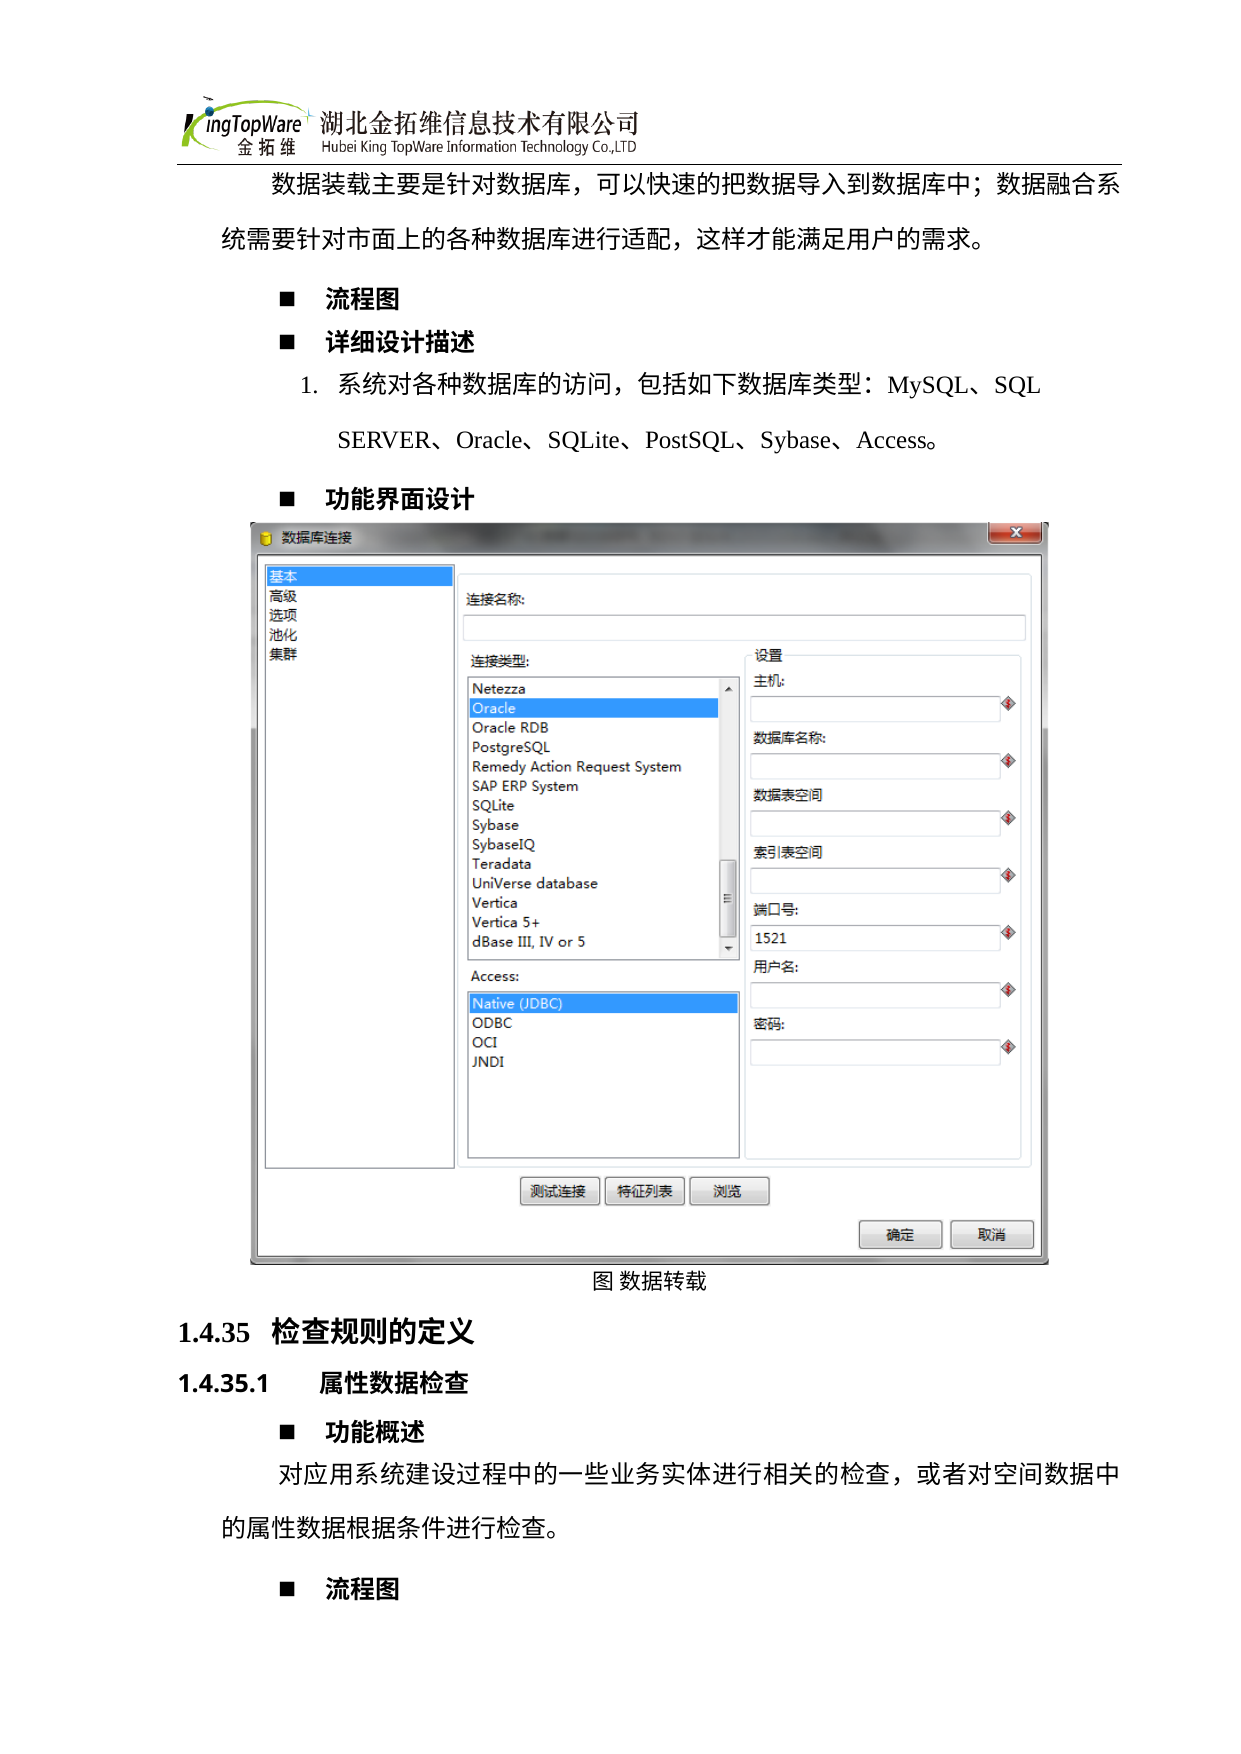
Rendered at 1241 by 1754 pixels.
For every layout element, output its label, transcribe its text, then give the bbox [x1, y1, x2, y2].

text 对应用系统建设过程中的一些业务实体进行相关的检查，或者对空间数据中的属性数据根据条件进行检查。 [221, 1454, 1122, 1545]
picture [177, 88, 643, 164]
subtitle 检查规则的定义 [177, 1308, 1122, 1351]
list 功能界面设计 [278, 480, 1122, 516]
list 流程图 [278, 280, 1122, 316]
list 功能概述 [278, 1412, 1122, 1448]
text 图 数据转载 [177, 1264, 1122, 1296]
list 流程图 [278, 1569, 1122, 1606]
text 数据装载主要是针对数据库，可以快速的把数据导入到数据库中；数据融合系统需要针对市面上的各种数据库进行适配，这样才能满足用户的需求。 [221, 165, 1122, 255]
list 系统对各种数据库的访问，包括如下数据库类型：MySQL、SQL SERVER、Oracle、SQLite、PostSQL、Sybase、Access。 [299, 365, 1122, 455]
picture [250, 522, 1049, 1265]
list 详细设计描述 [278, 322, 1122, 358]
subtitle 属性数据检查 [177, 1363, 1122, 1399]
